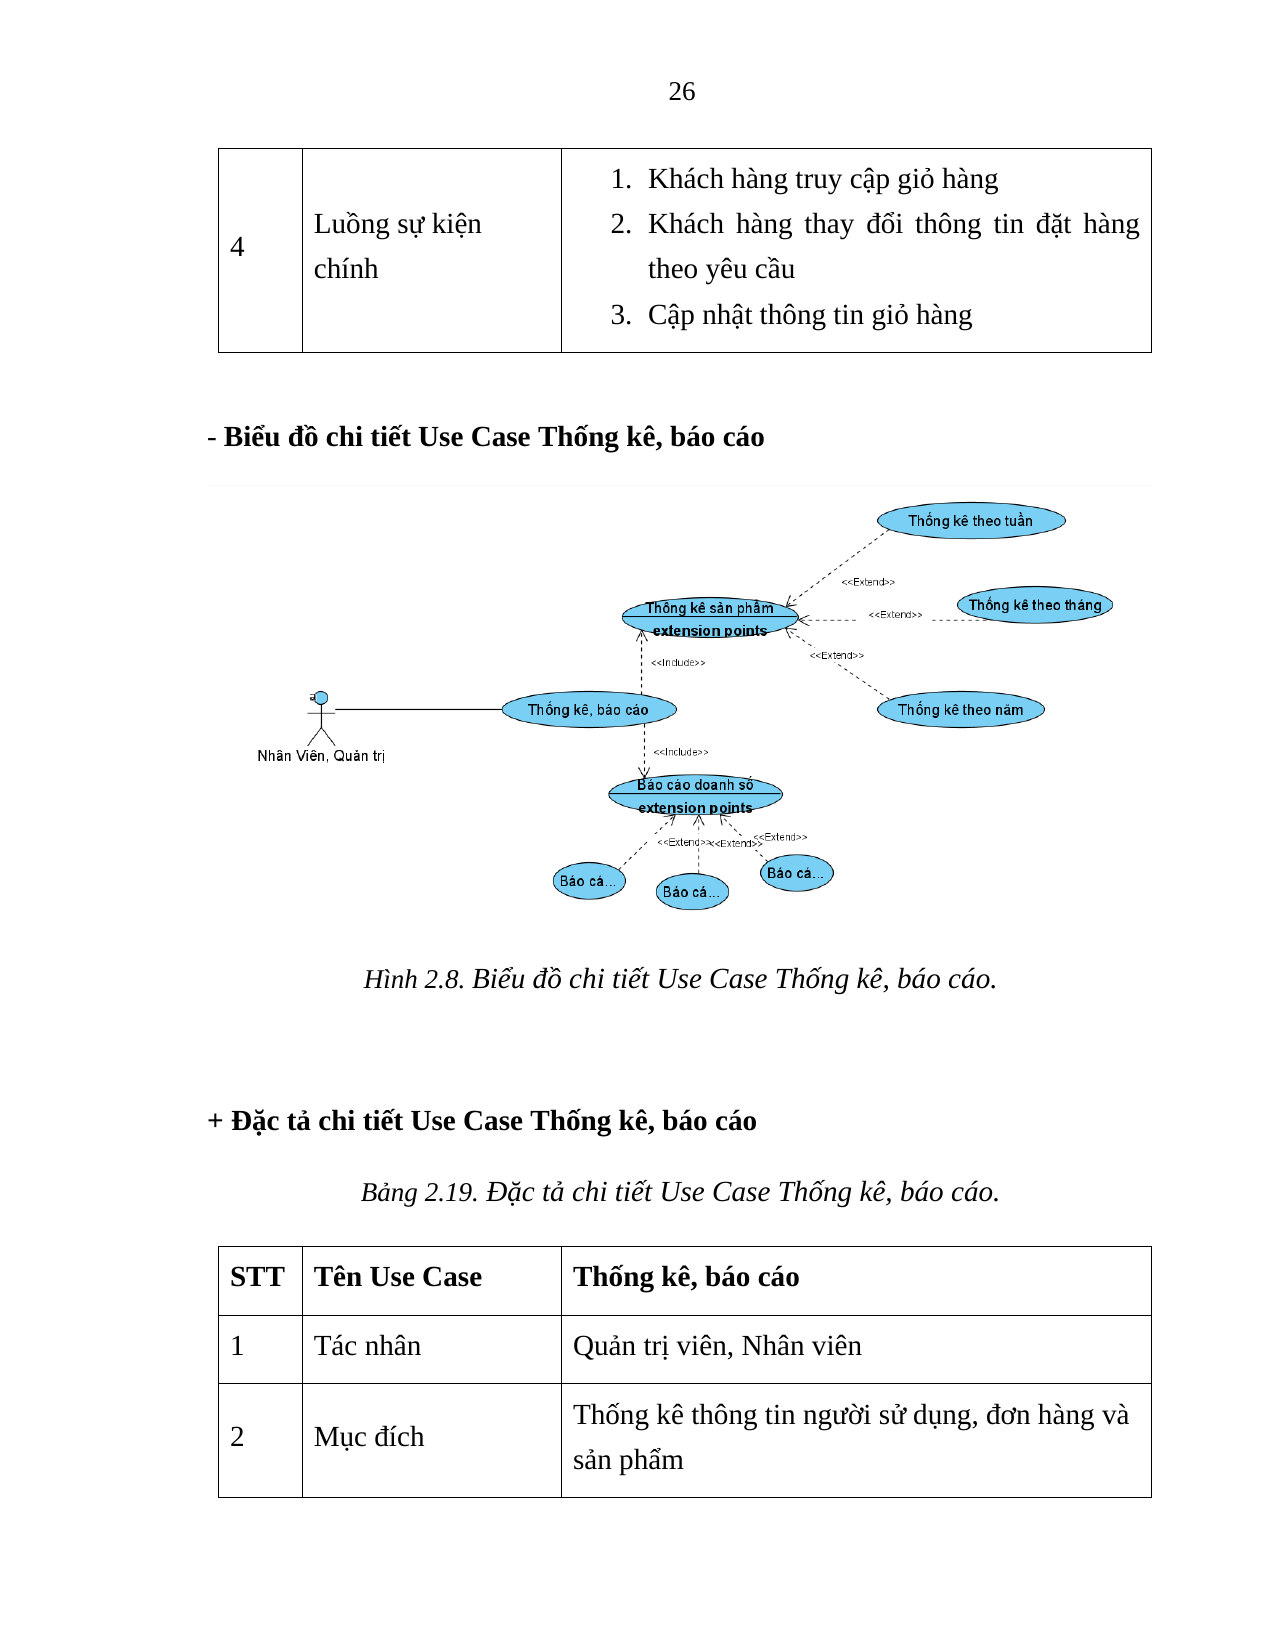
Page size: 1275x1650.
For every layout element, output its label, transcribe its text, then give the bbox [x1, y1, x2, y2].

table_header STT [219, 1247, 302, 1314]
table_cell Mục đích [303, 1384, 561, 1497]
table_cell 1 [219, 1316, 302, 1383]
table_cell Thống kê thông tin người sử dụng, đơn hàng và sản phẩm [562, 1384, 1151, 1497]
text - Biểu đồ chi tiết Use Case Thống kê, báo cáo [207, 419, 1144, 453]
text Hình 2.8. Biểu đồ chi tiết Use Case Thống kê, báo cáo. [207, 961, 1157, 995]
table_cell Khách hàng truy cập giỏ hàng Khách hàng thay đổi thông tin đặt hàng theo yêu cầu Cập nhật thông tin giỏ hàng [562, 149, 1151, 352]
table_cell Luồng sự kiện chính [303, 149, 561, 352]
text + Đặc tả chi tiết Use Case Thống kê, báo cáo [207, 1103, 1157, 1137]
table_header Thống kê, báo cáo [562, 1247, 1151, 1314]
table_header Tên Use Case [303, 1247, 561, 1314]
table_cell 4 [219, 149, 302, 352]
table_cell 2 [219, 1384, 302, 1497]
table_cell Tác nhân [303, 1316, 561, 1383]
text Bảng 2.19. Đặc tả chi tiết Use Case Thống kê, báo cáo. [207, 1174, 1157, 1208]
table_cell Quản trị viên, Nhân viên [562, 1316, 1151, 1383]
picture [206, 485, 1152, 931]
